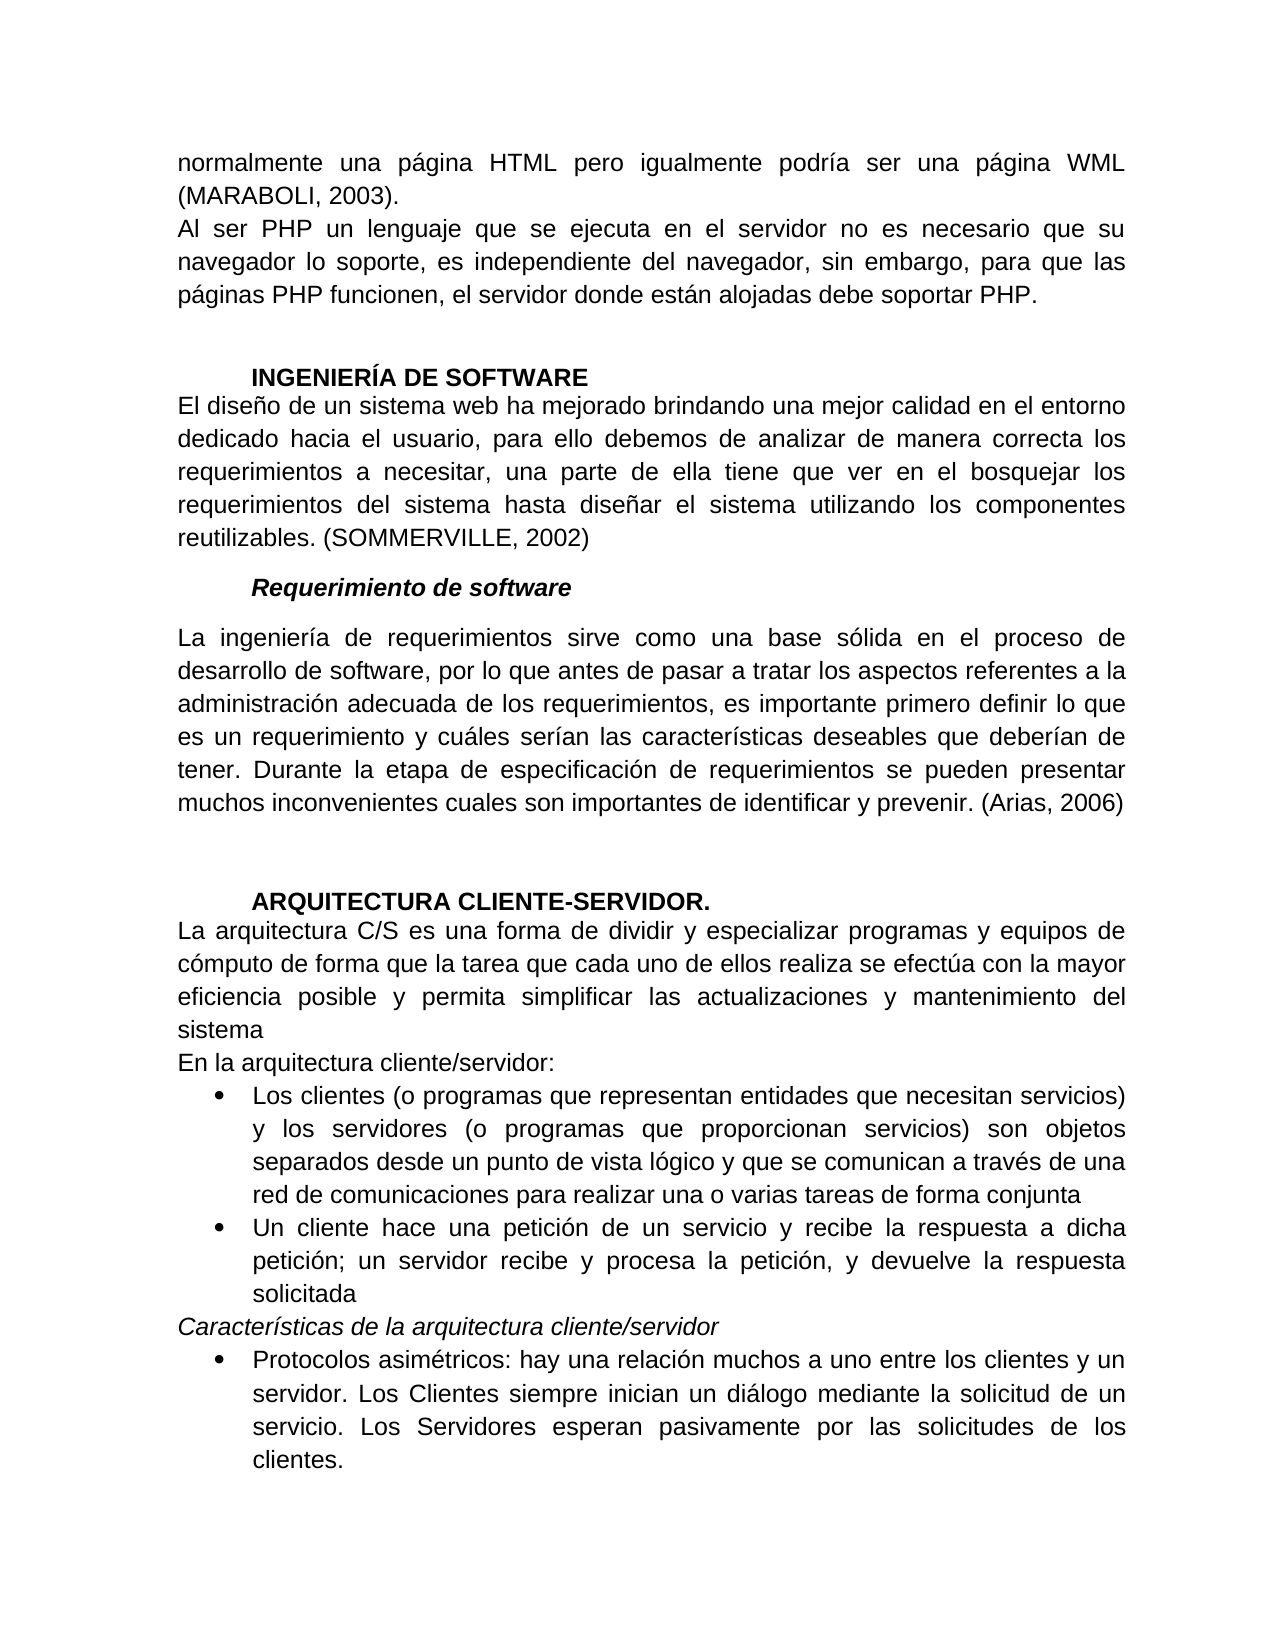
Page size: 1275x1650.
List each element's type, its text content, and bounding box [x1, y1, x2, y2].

list Protocolos asimétricos: hay una relación muchos a uno entre los clientes y un servidor. Los Clientes siempre inician un diálogo mediante la solicitud de un servicio. Los Servidores esperan pasivamente por las solicitudes de los clientes. [215, 1345, 1127, 1473]
list Los clientes (o programas que representan entidades que necesitan servicios) y los servidores (o programas que proporcionan servicios) son objetos separados desde un punto de vista lógico y que se comunican a través de una red de comunicaciones para realizar una o varias tareas de forma conjunta [215, 1081, 1127, 1209]
text La ingeniería de requerimientos sirve como una base sólida en el proceso de desarrollo de software, por lo que antes de pasar a tratar los aspectos referentes a la administración adecuada de los requerimientos, es importante primero definir lo que es un requerimiento y cuáles serían las características deseables que deberían de tener. Durante la etapa de especificación de requerimientos se pueden presentar muchos inconvenientes cuales son importantes de identificar y prevenir. (Arias, 2006) [177, 623, 1127, 817]
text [177, 148, 1127, 209]
subtitle INGENIERÍA DE SOFTWARE [251, 362, 1127, 391]
text En la arquitectura cliente/servidor: [177, 1048, 1127, 1077]
text Al ser PHP un lenguaje que se ejecuta en el servidor no es necesario que su navegador lo soporte, es independiente del navegador, sin embargo, para que las páginas PHP funcionen, el servidor donde están alojadas debe soportar PHP. [177, 214, 1127, 308]
subtitle Requerimiento de software [251, 573, 1127, 602]
text La arquitectura C/S es una forma de dividir y especializar programas y equipos de cómputo de forma que la tarea que cada uno de ellos realiza se efectúa con la mayor eficiencia posible y permita simplificar las actualizaciones y mantenimiento del sistema [177, 916, 1127, 1044]
list Un cliente hace una petición de un servicio y recibe la respuesta a dicha petición; un servidor recibe y procesa la petición, y devuelve la respuesta solicitada [215, 1213, 1127, 1308]
subtitle ARQUITECTURA CLIENTE-SERVIDOR. [251, 887, 1127, 916]
text Características de la arquitectura cliente/servidor [177, 1312, 1127, 1341]
text El diseño de un sistema web ha mejorado brindando una mejor calidad en el entorno dedicado hacia el usuario, para ello debemos de analizar de manera correcta los requerimientos a necesitar, una parte de ella tiene que ver en el bosquejar los requerimientos del sistema hasta diseñar el sistema utilizando los componentes reutilizables. (SOMMERVILLE, 2002) [177, 391, 1127, 552]
